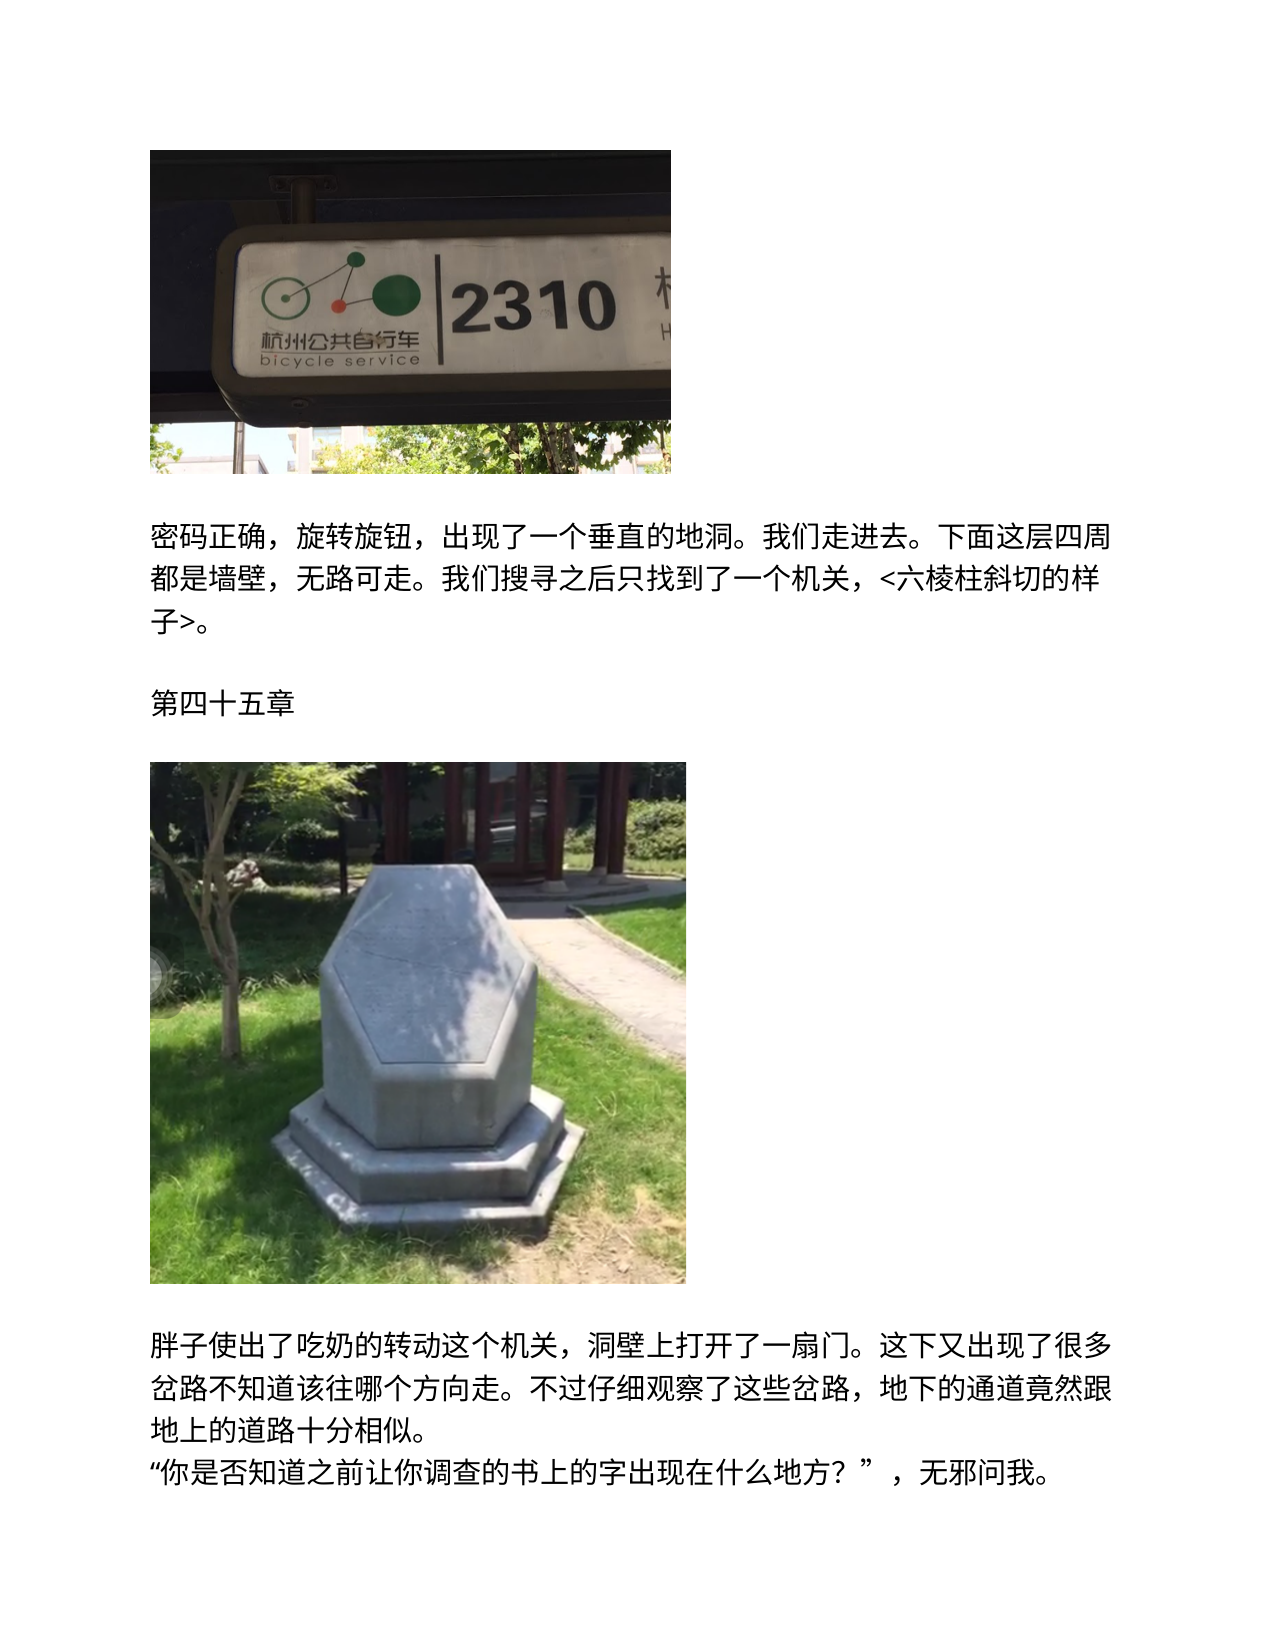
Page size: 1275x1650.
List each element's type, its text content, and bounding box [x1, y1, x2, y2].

text “你是否知道之前让你调查的书上的字出现在什么地方？”，无邪问我。 [150, 1450, 1125, 1492]
picture [150, 150, 671, 474]
text 胖子使出了吃奶的转动这个机关，洞壁上打开了一扇门。这下又出现了很多岔路不知道该往哪个方向走。不过仔细观察了这些岔路，地下的通道竟然跟地上的道路十分相似。 [150, 1323, 1125, 1450]
picture [150, 762, 687, 1284]
text 第四十五章 [150, 680, 1125, 723]
text 密码正确，旋转旋钮，出现了一个垂直的地洞。我们走进去。下面这层四周都是墙壁，无路可走。我们搜寻之后只找到了一个机关，<六棱柱斜切的样子>。 [150, 514, 1125, 641]
